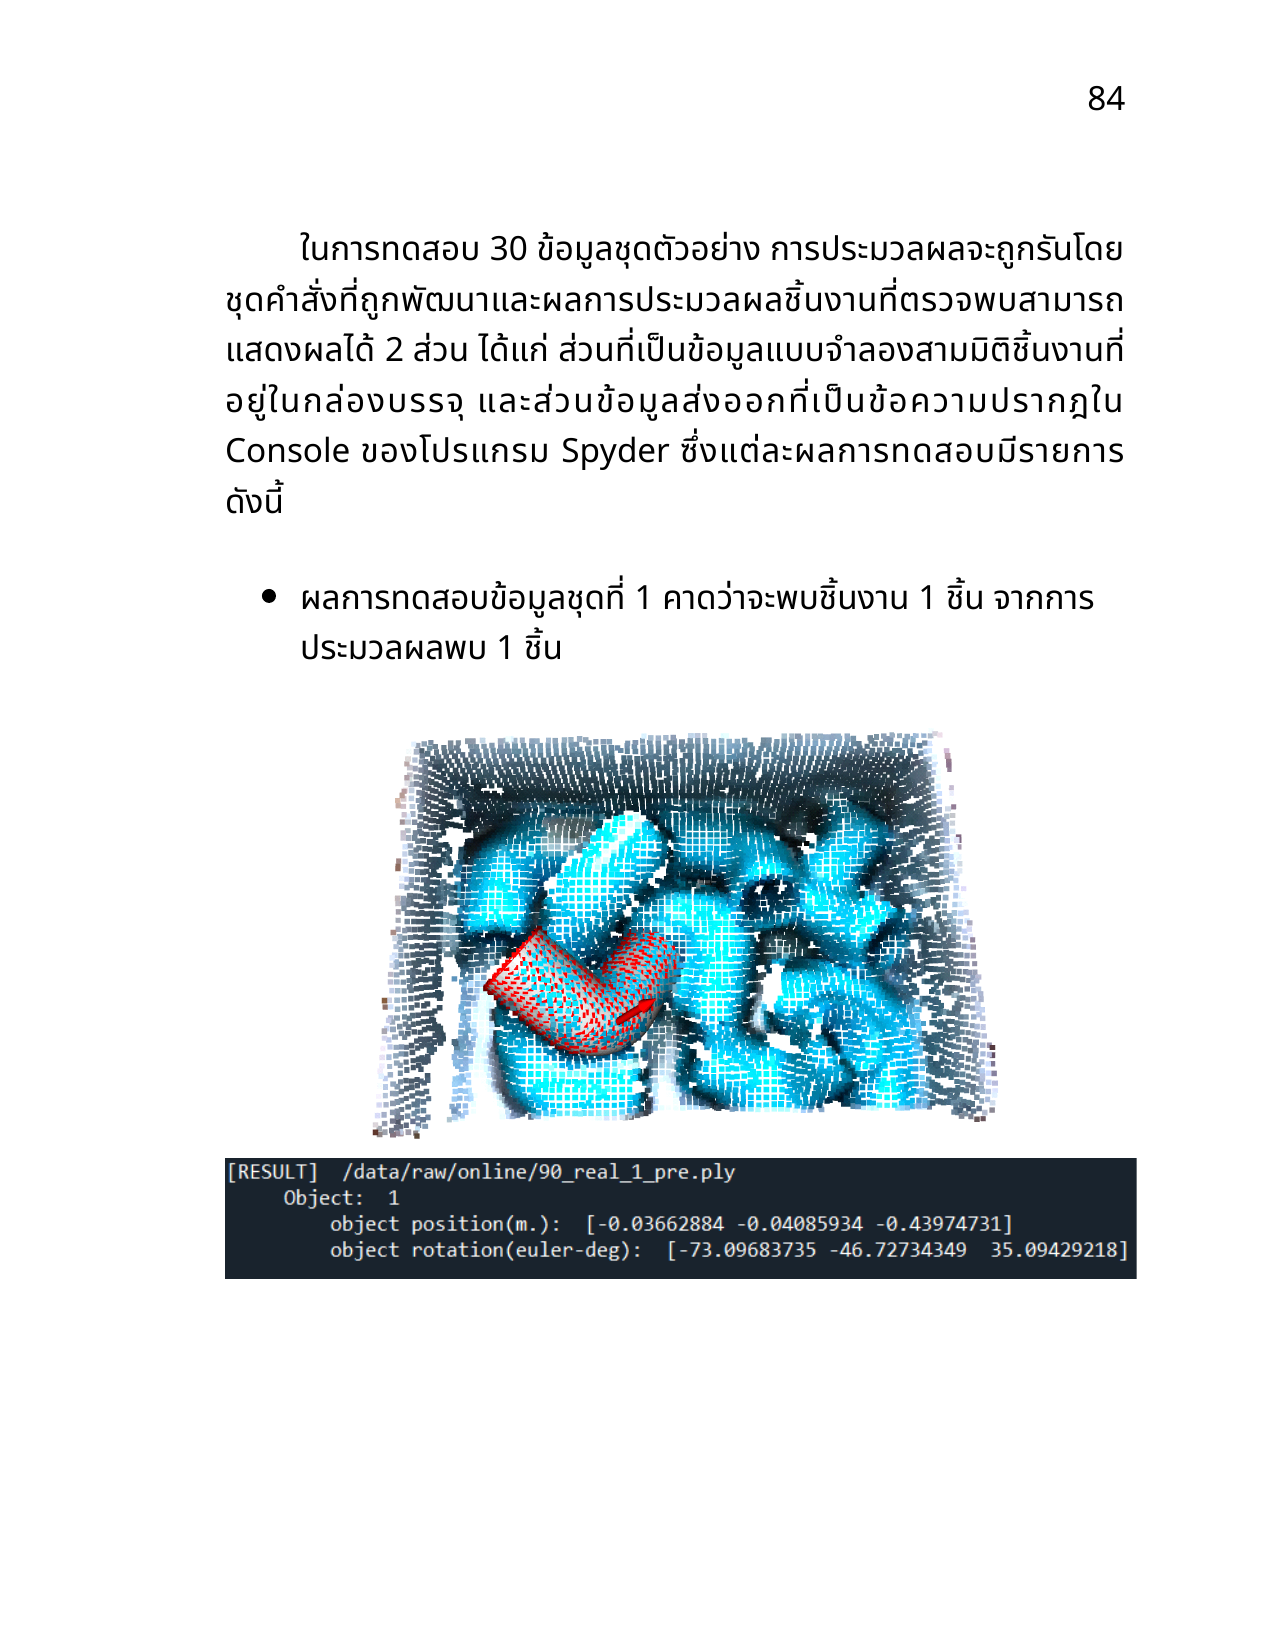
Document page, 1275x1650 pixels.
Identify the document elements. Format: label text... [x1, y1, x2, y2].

picture [225, 725, 1137, 1279]
list ผลการทดสอบข้อมูลชุดที่ 1 คาดว่าจะพบชิ้นงาน 1 ชิ้น จากการประมวลผลพบ 1 ชิ้น [262, 573, 1125, 675]
text ในการทดสอบ 30 ข้อมูลชุดตัวอย่าง การประมวลผลจะถูกรันโดยชุดคำสั่งที่ถูกพัฒนาและผลการประมวลผลชิ้นงานที่ตรวจพบสามารถแสดงผลได้ 2 ส่วน ได้แก่ ส่วนที่เป็นข้อมูลแบบจำลองสามมิติชิ้นงานที่อยู่ในกล่องบรรจุ และส่วนข้อมูลส่งออกที่เป็นข้อความปรากฎใน Console ของโปรแกรม Spyder ซึ่งแต่ละผลการทดสอบมีรายการดังนี้ [225, 225, 1125, 528]
